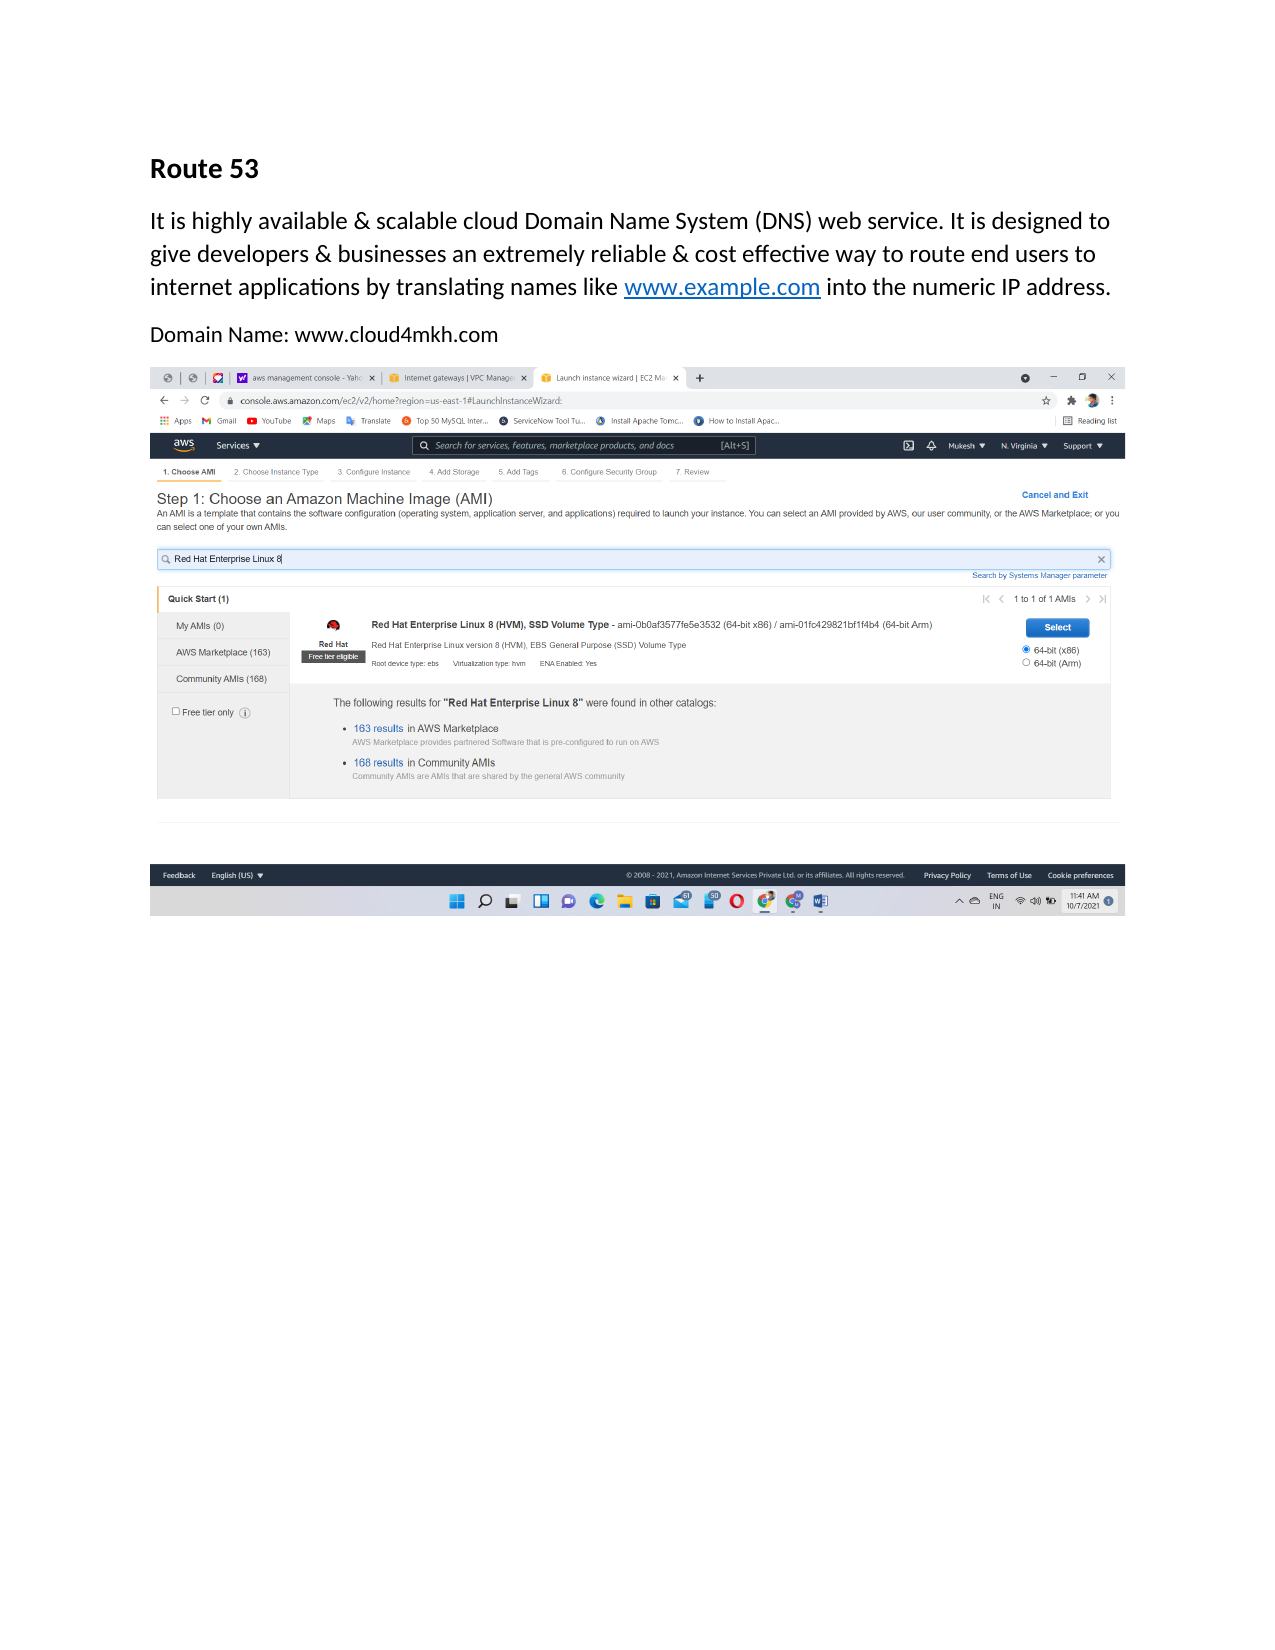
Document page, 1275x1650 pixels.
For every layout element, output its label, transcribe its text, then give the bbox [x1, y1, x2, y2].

text Route 53 [150, 150, 1125, 186]
text Domain Name: www.cloud4mkh.com [150, 321, 1125, 348]
text It is highly available & scalable cloud Domain Name System (DNS) web service. It is designed to give developers & businesses an extremely reliable & cost effective way to route end users to internet applications by translating names like www.example.com into the numeric IP address. [150, 205, 1125, 301]
picture [150, 367, 1125, 916]
